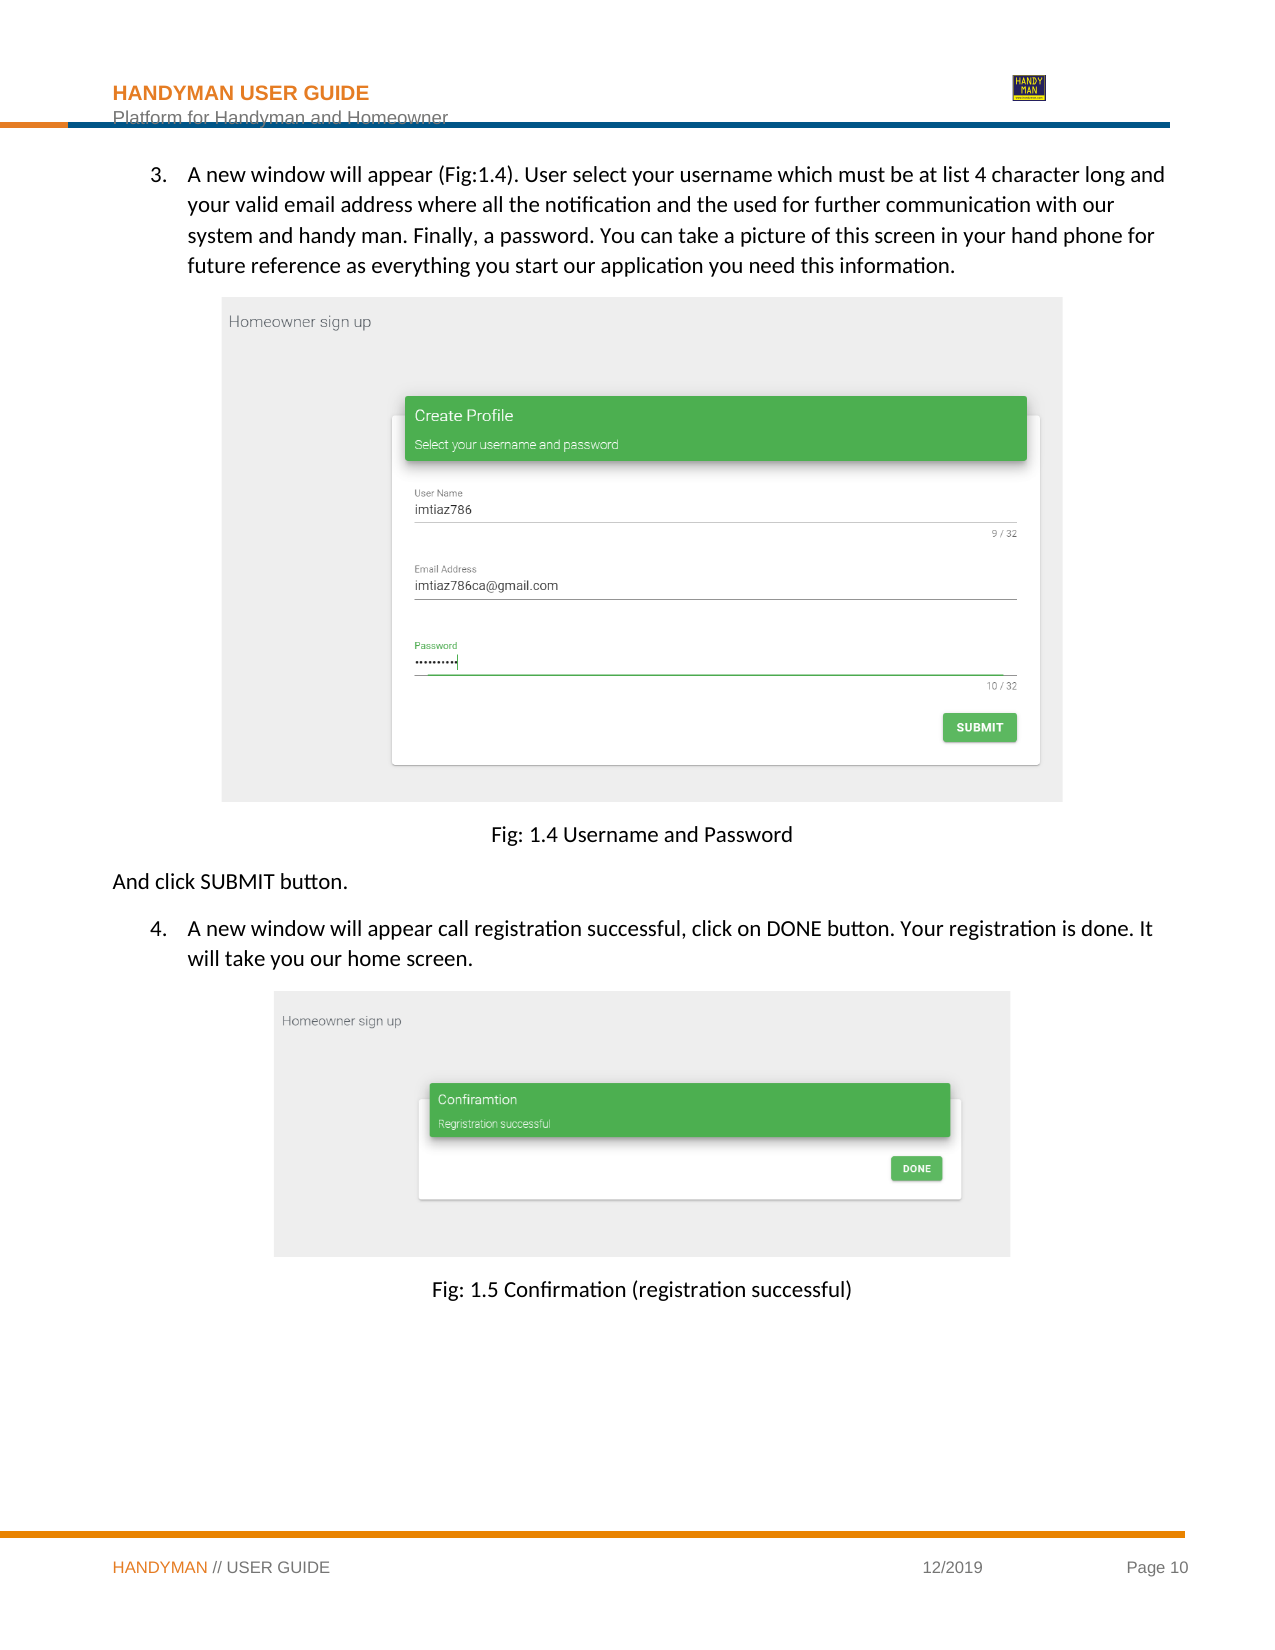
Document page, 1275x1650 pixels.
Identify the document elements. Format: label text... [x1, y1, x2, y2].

picture [273, 991, 1011, 1257]
text And click SUBMIT button. [112, 867, 1172, 895]
text Fig: 1.4 Username and Password [112, 820, 1172, 848]
text Fig: 1.5 Confirmation (registration successful) [112, 1275, 1172, 1303]
picture [221, 297, 1063, 802]
picture [1012, 75, 1046, 101]
list A new window will appear call registration successful, click on DONE button. Your registration is done. It will take you our home screen. [150, 914, 1172, 972]
list A new window will appear (Fig:1.4). User select your username which must be at list 4 character long and your valid email address where all the notification and the used for further communication with our system and handy man. Finally, a password. You can take a picture of this screen in your hand phone for future reference as everything you start our application you need this information. [150, 160, 1172, 279]
